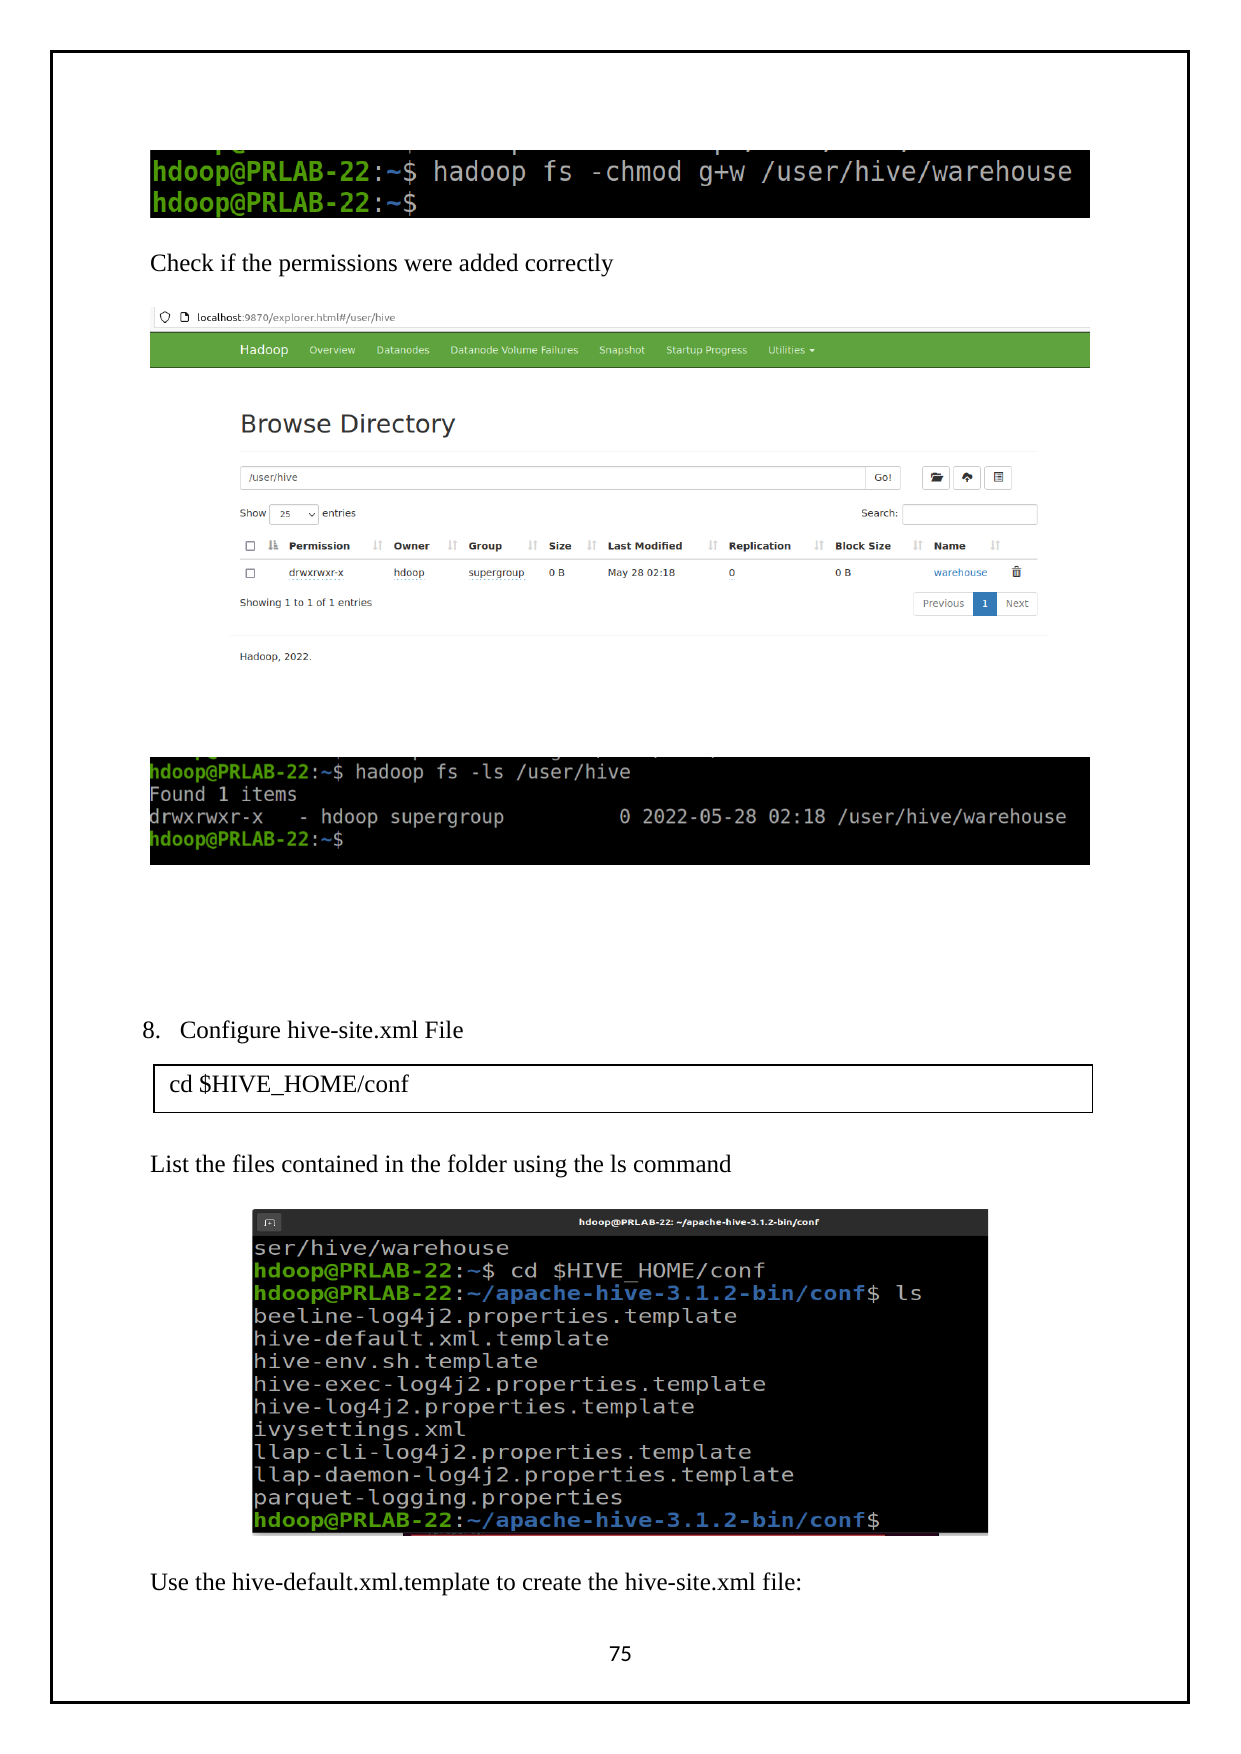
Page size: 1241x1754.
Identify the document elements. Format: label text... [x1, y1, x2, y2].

picture [150, 757, 1090, 865]
text Check if the permissions were added correctly [150, 248, 1090, 277]
picture [252, 1209, 989, 1536]
text Use the hive-default.xml.template to create the hive-site.xml file: [150, 1567, 1090, 1595]
picture [150, 307, 1090, 727]
list Configure hive-site.xml File [142, 1015, 1090, 1044]
picture [150, 150, 1090, 218]
text List the files contained in the folder using the ls command [150, 1149, 1090, 1178]
